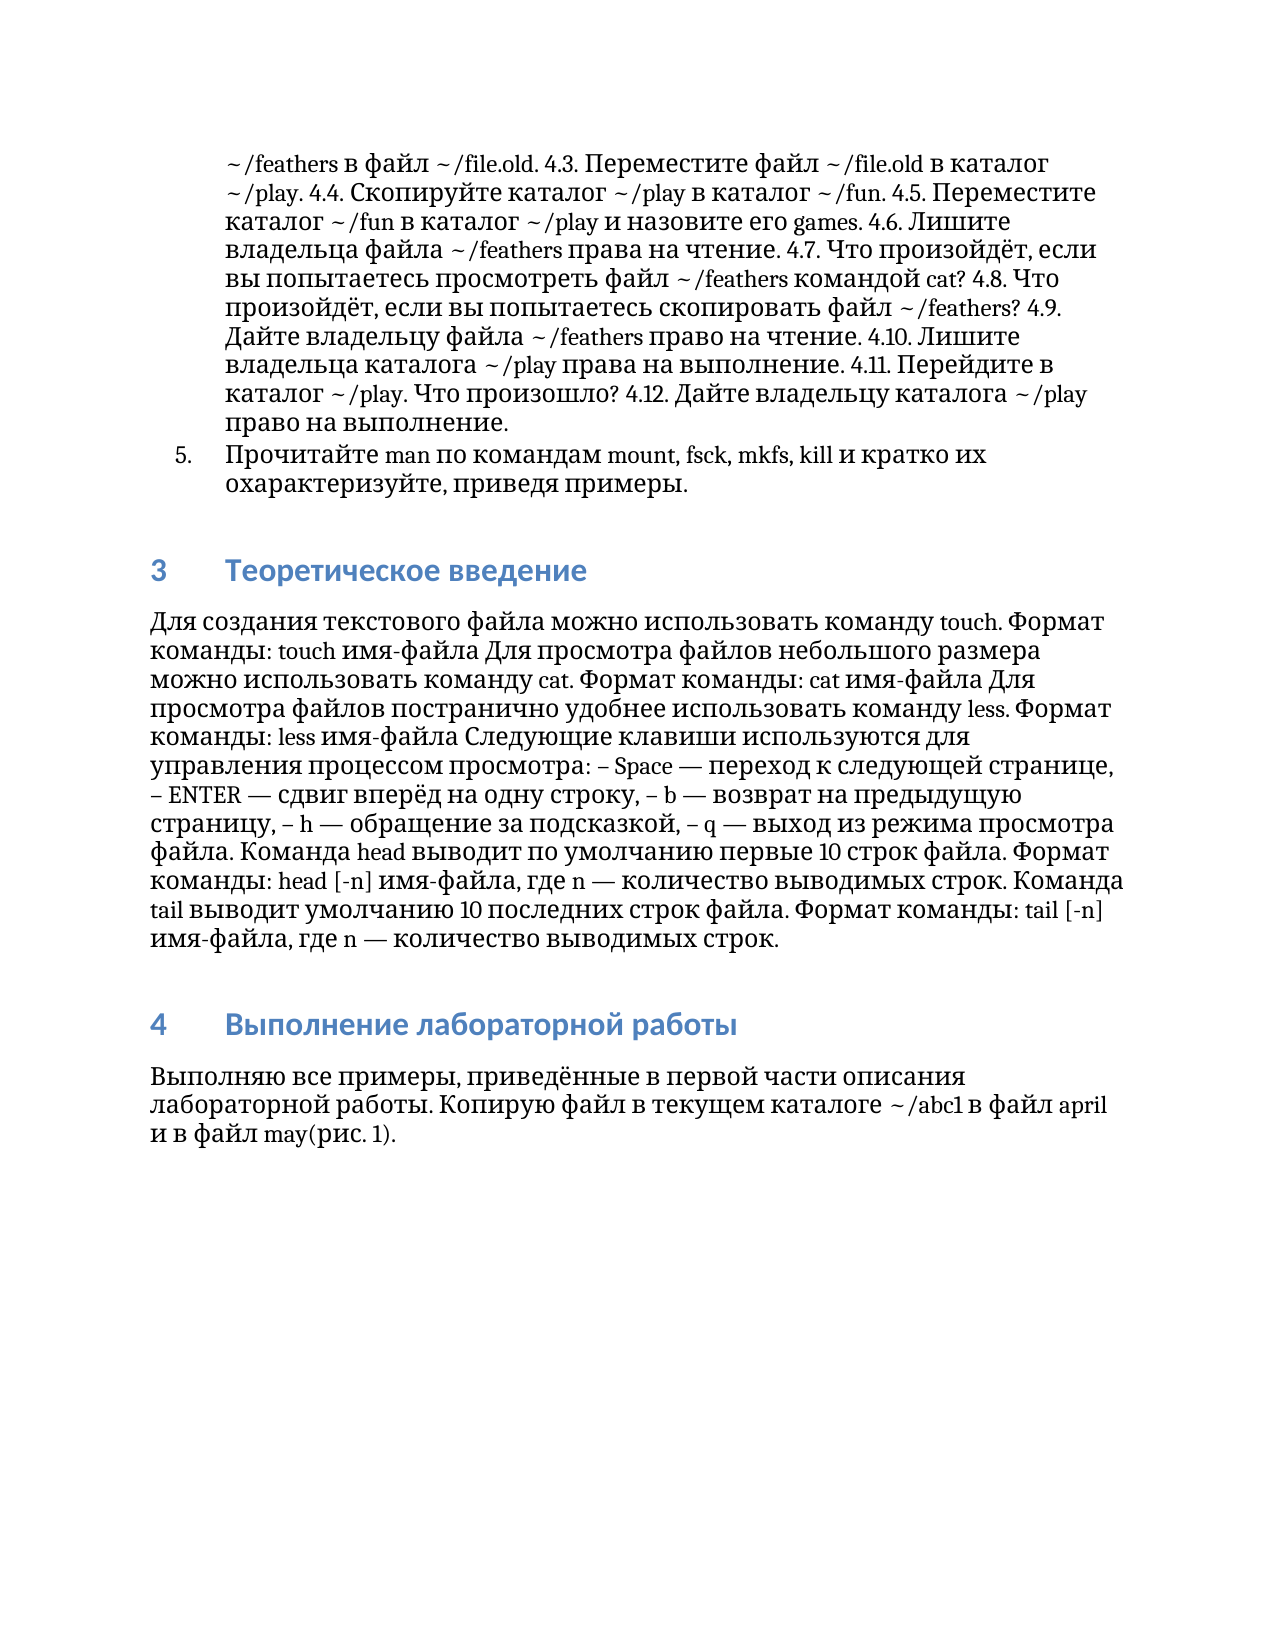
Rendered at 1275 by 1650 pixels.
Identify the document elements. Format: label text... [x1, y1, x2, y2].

subtitle 3 Теоретическое введение [150, 549, 1125, 589]
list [175, 150, 1125, 437]
subtitle 4 Выполнение лабораторной работы [150, 1003, 1125, 1044]
text Выполняю все примеры, приведённые в первой части описания лабораторной работы. Копирую файл в текущем каталоге ~/abc1 в файл april и в файл may(рис. 1). [150, 1063, 1125, 1149]
list Прочитайте man по командам mount, fsck, mkfs, kill и кратко их охарактеризуйте, приведя примеры. [175, 441, 1125, 499]
text Для создания текстового файла можно использовать команду touch. Формат команды: touch имя-файла Для просмотра файлов небольшого размера можно использовать команду cat. Формат команды: cat имя-файла Для просмотра файлов постранично удобнее использовать команду less. Формат команды: less имя-файла Следующие клавиши используются для управления процессом просмотра: – Space — переход к следующей странице, – ENTER — сдвиг вперёд на одну строку, – b — возврат на предыдущую страницу, – h — обращение за подсказкой, – q — выход из режима просмотра файла. Команда head выводит по умолчанию первые 10 строк файла. Формат команды: head [-n] имя-файла, где n — количество выводимых строк. Команда tail выводит умолчанию 10 последних строк файла. Формат команды: tail [-n] имя-файла, где n — количество выводимых строк. [150, 608, 1125, 953]
